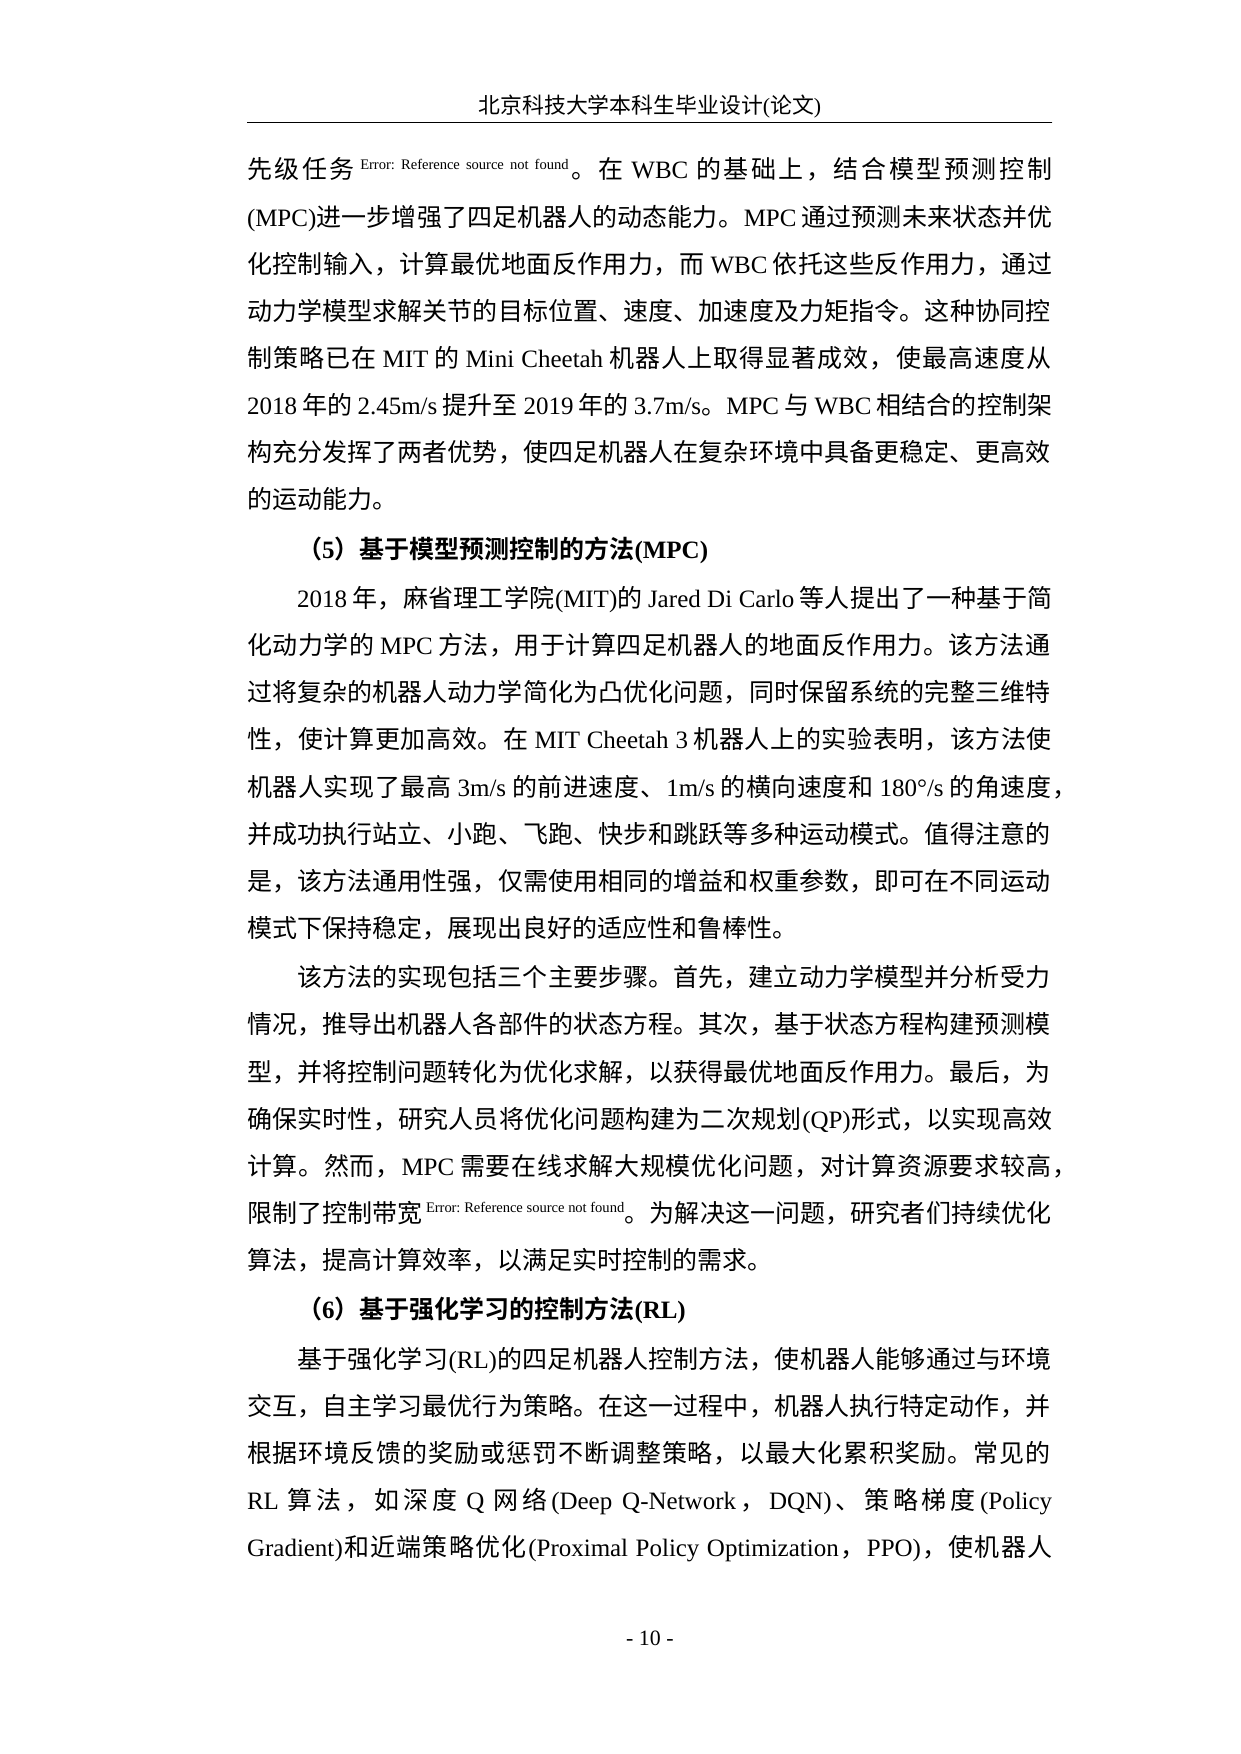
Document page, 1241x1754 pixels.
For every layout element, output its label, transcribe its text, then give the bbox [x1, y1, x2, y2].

text （6）基于强化学习的控制方法(RL) [247, 1290, 1052, 1326]
text 2018年，麻省理工学院(MIT)的Jared Di Carlo等人提出了一种基于简化动力学的MPC方法，用于计算四足机器人的地面反作用力。该方法通过将复杂的机器人动力学简化为凸优化问题，同时保留系统的完整三维特性，使计算更加高效。在MIT Cheetah 3机器人上的实验表明，该方法使机器人实现了最高3m/s的前进速度、1m/s的横向速度和180°/s的角速度，并成功执行站立、小跑、飞跑、快步和跳跃等多种运动模式。值得注意的是，该方法通用性强，仅需使用相同的增益和权重参数，即可在不同运动模式下保持稳定，展现出良好的适应性和鲁棒性。 [247, 579, 1052, 944]
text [247, 1339, 1052, 1564]
text （5）基于模型预测控制的方法(MPC) [247, 529, 1052, 565]
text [247, 150, 1052, 516]
